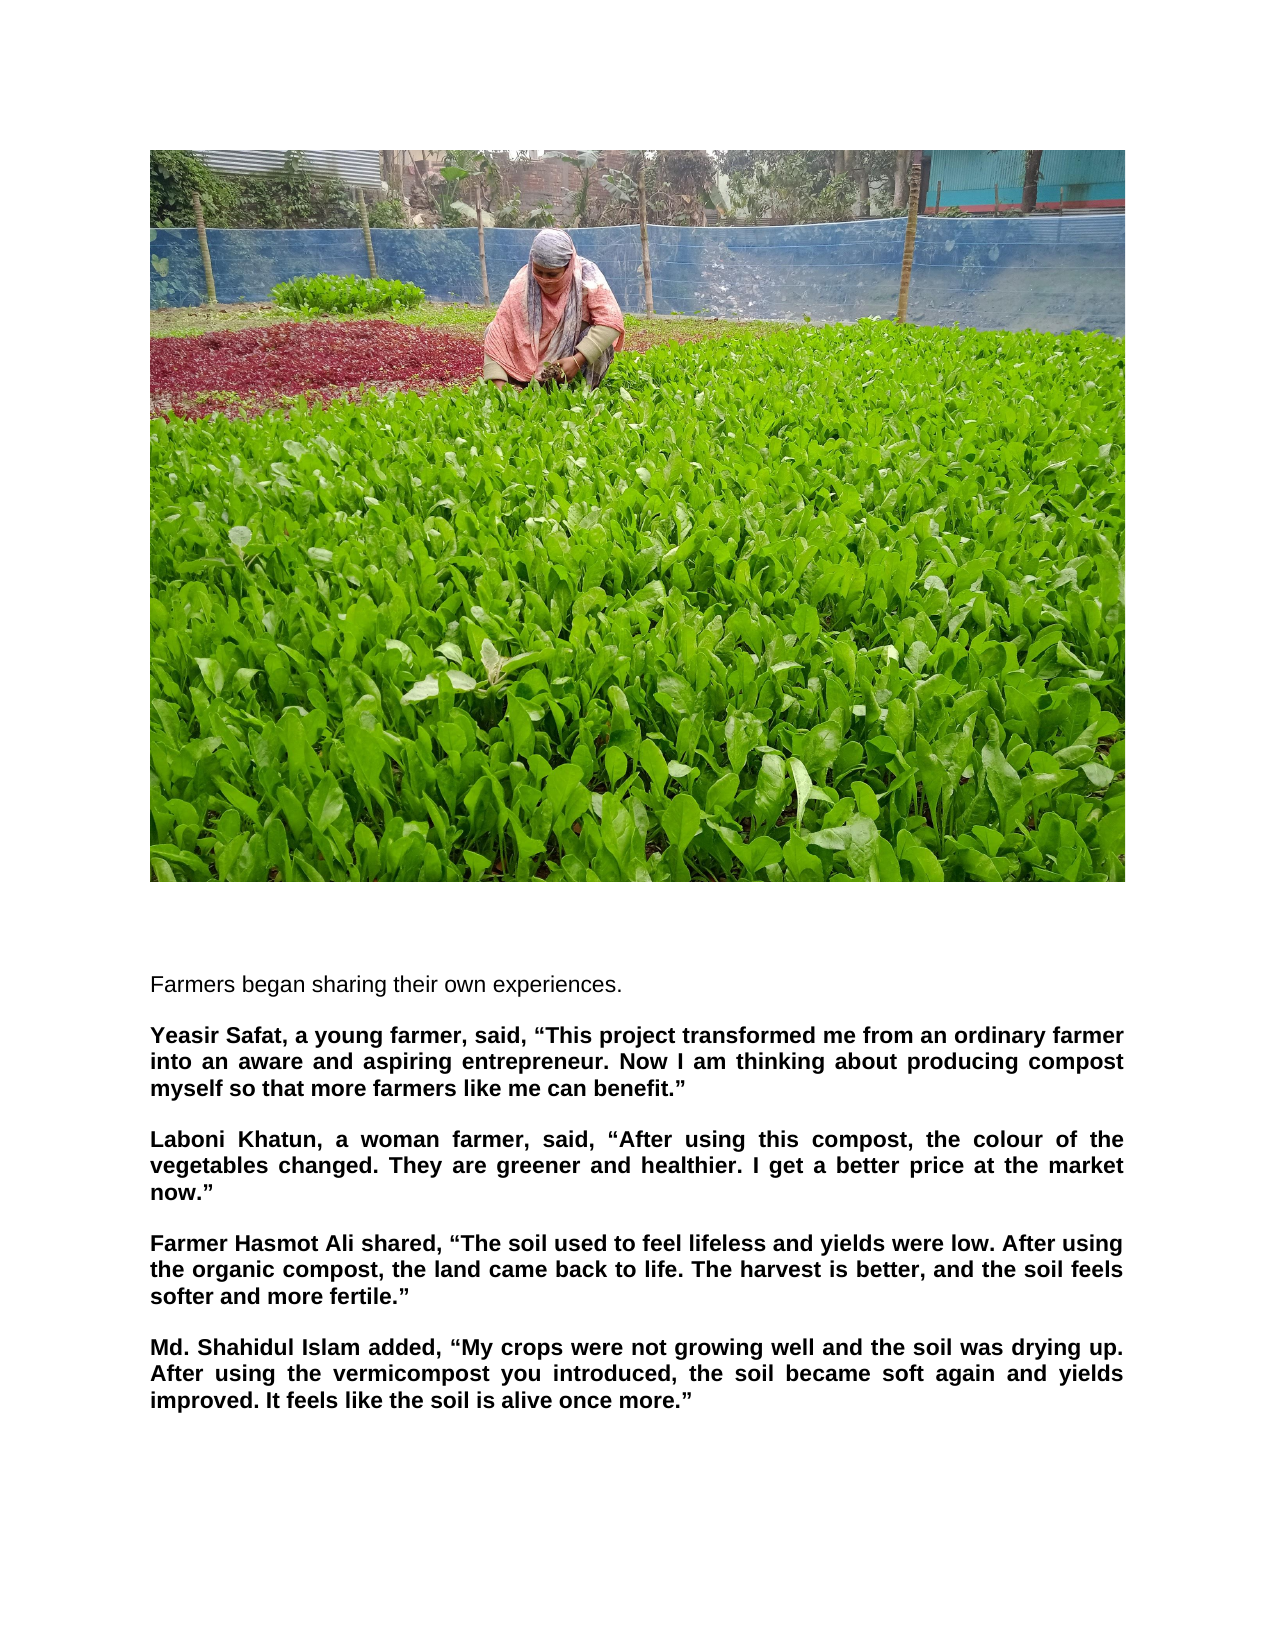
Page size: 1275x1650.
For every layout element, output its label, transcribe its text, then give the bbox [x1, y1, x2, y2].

text Farmers began sharing their own experiences. [150, 971, 1125, 997]
text Laboni Khatun, a woman farmer, said, “After using this compost, the colour of the vegetables changed. They are greener and healthier. I get a better price at the market now.” [150, 1126, 1125, 1205]
text Farmer Hasmot Ali shared, “The soil used to feel lifeless and yields were low. After using the organic compost, the land came back to life. The harvest is better, and the soil feels softer and more fertile.” [150, 1230, 1125, 1309]
text Md. Shahidul Islam added, “My crops were not growing well and the soil was drying up. After using the vermicompost you introduced, the soil became soft again and yields improved. It feels like the soil is alive once more.” [150, 1334, 1125, 1413]
text Yeasir Safat, a young farmer, said, “This project transformed me from an ordinary farmer into an aware and aspiring entrepreneur. Now I am thinking about producing compost myself so that more farmers like me can benefit.” [150, 1022, 1125, 1101]
picture [150, 150, 1125, 882]
